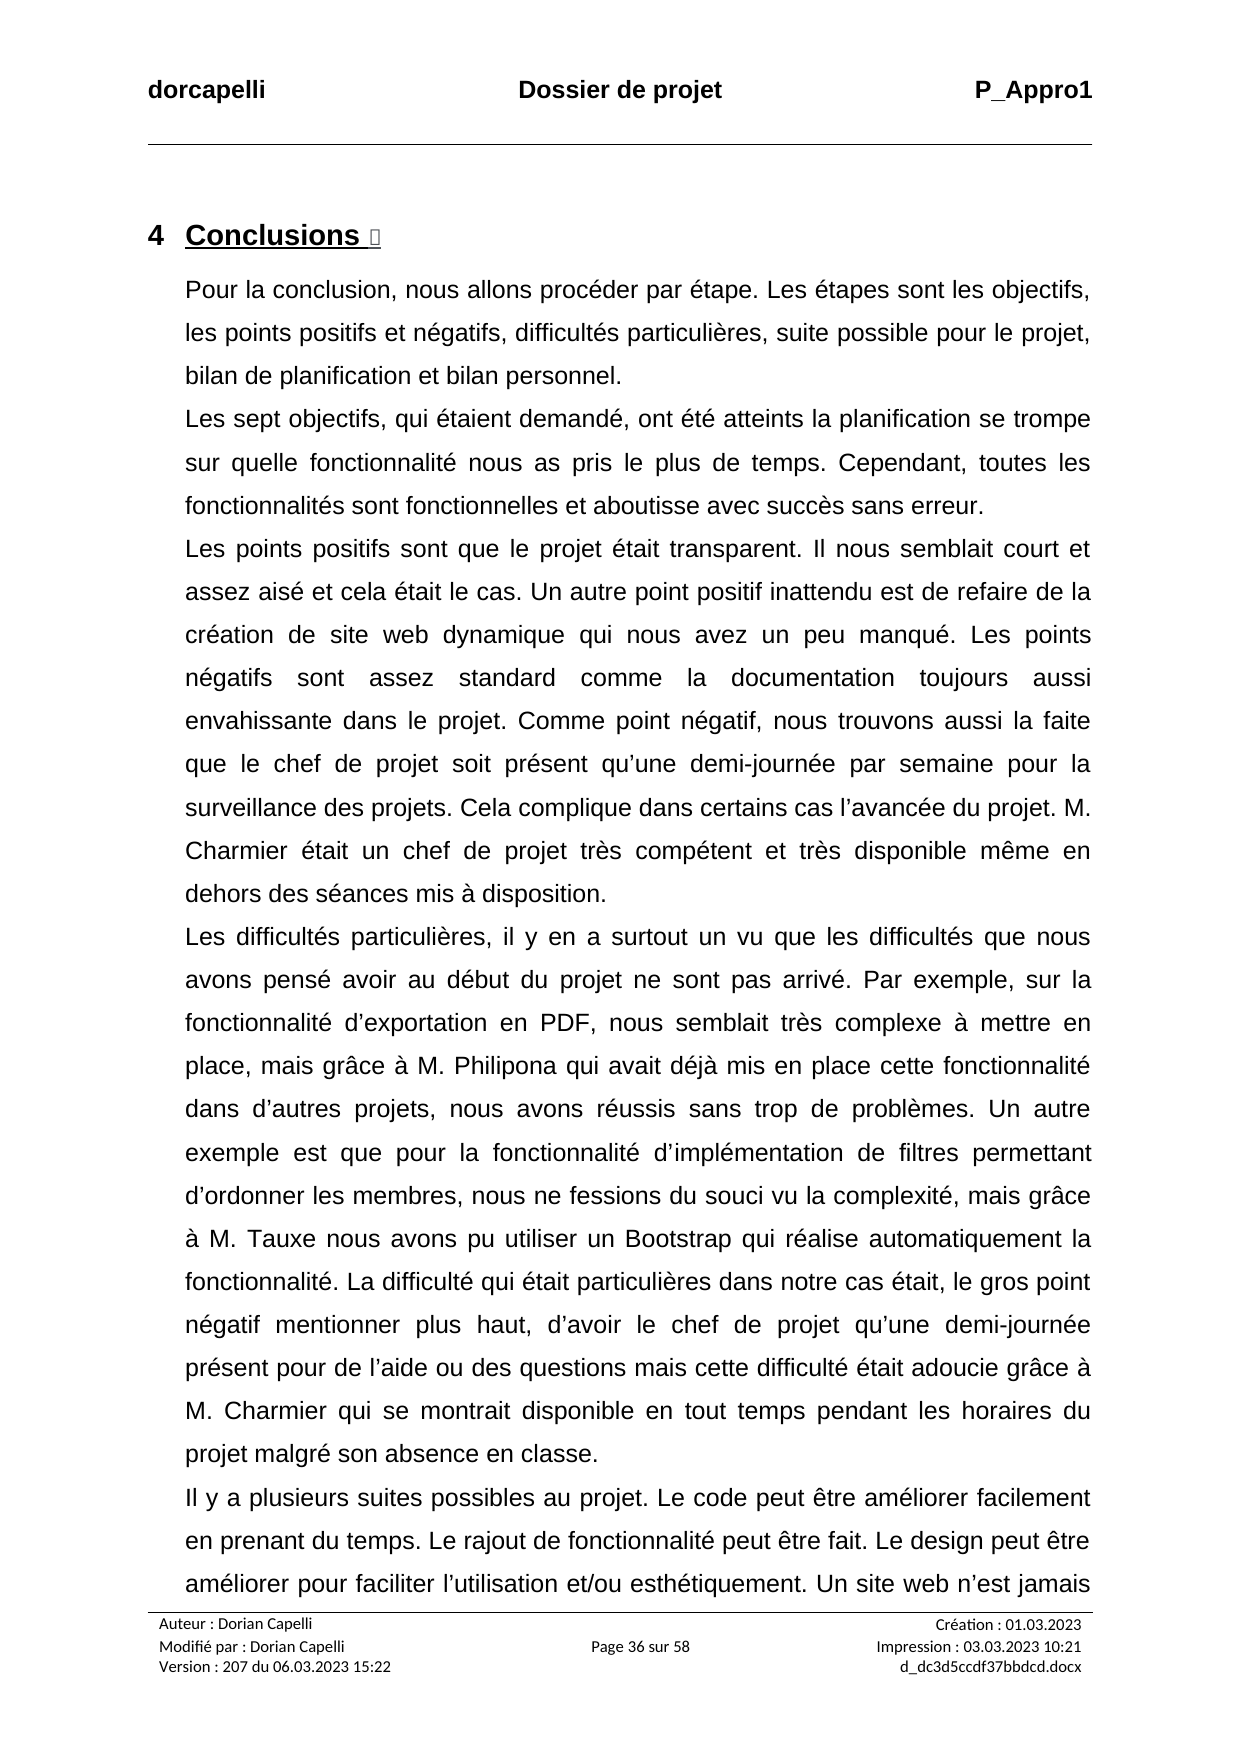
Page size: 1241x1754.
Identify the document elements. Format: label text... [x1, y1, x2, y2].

text Les sept objectifs, qui étaient demandé, ont été atteints la planification se trompe sur quelle fonctionnalité nous as pris le plus de temps. Cependant, toutes les fonctionnalités sont fonctionnelles et aboutisse avec succès sans erreur. [185, 404, 1092, 519]
text Pour la conclusion, nous allons procéder par étape. Les étapes sont les objectifs, les points positifs et négatifs, difficultés particulières, suite possible pour le projet, bilan de planification et bilan personnel. [185, 275, 1092, 390]
text Les difficultés particulières, il y en a surtout un vu que les difficultés que nous avons pensé avoir au début du projet ne sont pas arrivé. Par exemple, sur la fonctionnalité d’exportation en PDF, nous semblait très complexe à mettre en place, mais grâce à M. Philipona qui avait déjà mis en place cette fonctionnalité dans d’autres projets, nous avons réussis sans trop de problèmes. Un autre exemple est que pour la fonctionnalité d’implémentation de filtres permettant d’ordonner les membres, nous ne fessions du souci vu la complexité, mais grâce à M. Tauxe nous avons pu utiliser un Bootstrap qui réalise automatiquement la fonctionnalité. La difficulté qui était particulières dans notre cas était, le gros point négatif mentionner plus haut, d’avoir le chef de projet qu’une demi-journée présent pour de l’aide ou des questions mais cette difficulté était adoucie grâce à M. Charmier qui se montrait disponible en tout temps pendant les horaires du projet malgré son absence en classe. [185, 922, 1092, 1468]
text Les points positifs sont que le projet était transparent. Il nous semblait court et assez aisé et cela était le cas. Un autre point positif inattendu est de refaire de la création de site web dynamique qui nous avez un peu manqué. Les points négatifs sont assez standard comme la documentation toujours aussi envahissante dans le projet. Comme point négatif, nous trouvons aussi la faite que le chef de projet soit présent qu’une demi-journée par semaine pour la surveillance des projets. Cela complique dans certains cas l’avancée du projet. M. Charmier était un chef de projet très compétent et très disponible même en dehors des séances mis à disposition. [185, 534, 1092, 908]
subtitle Conclusions ❌ [148, 218, 1092, 252]
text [185, 1483, 1092, 1598]
